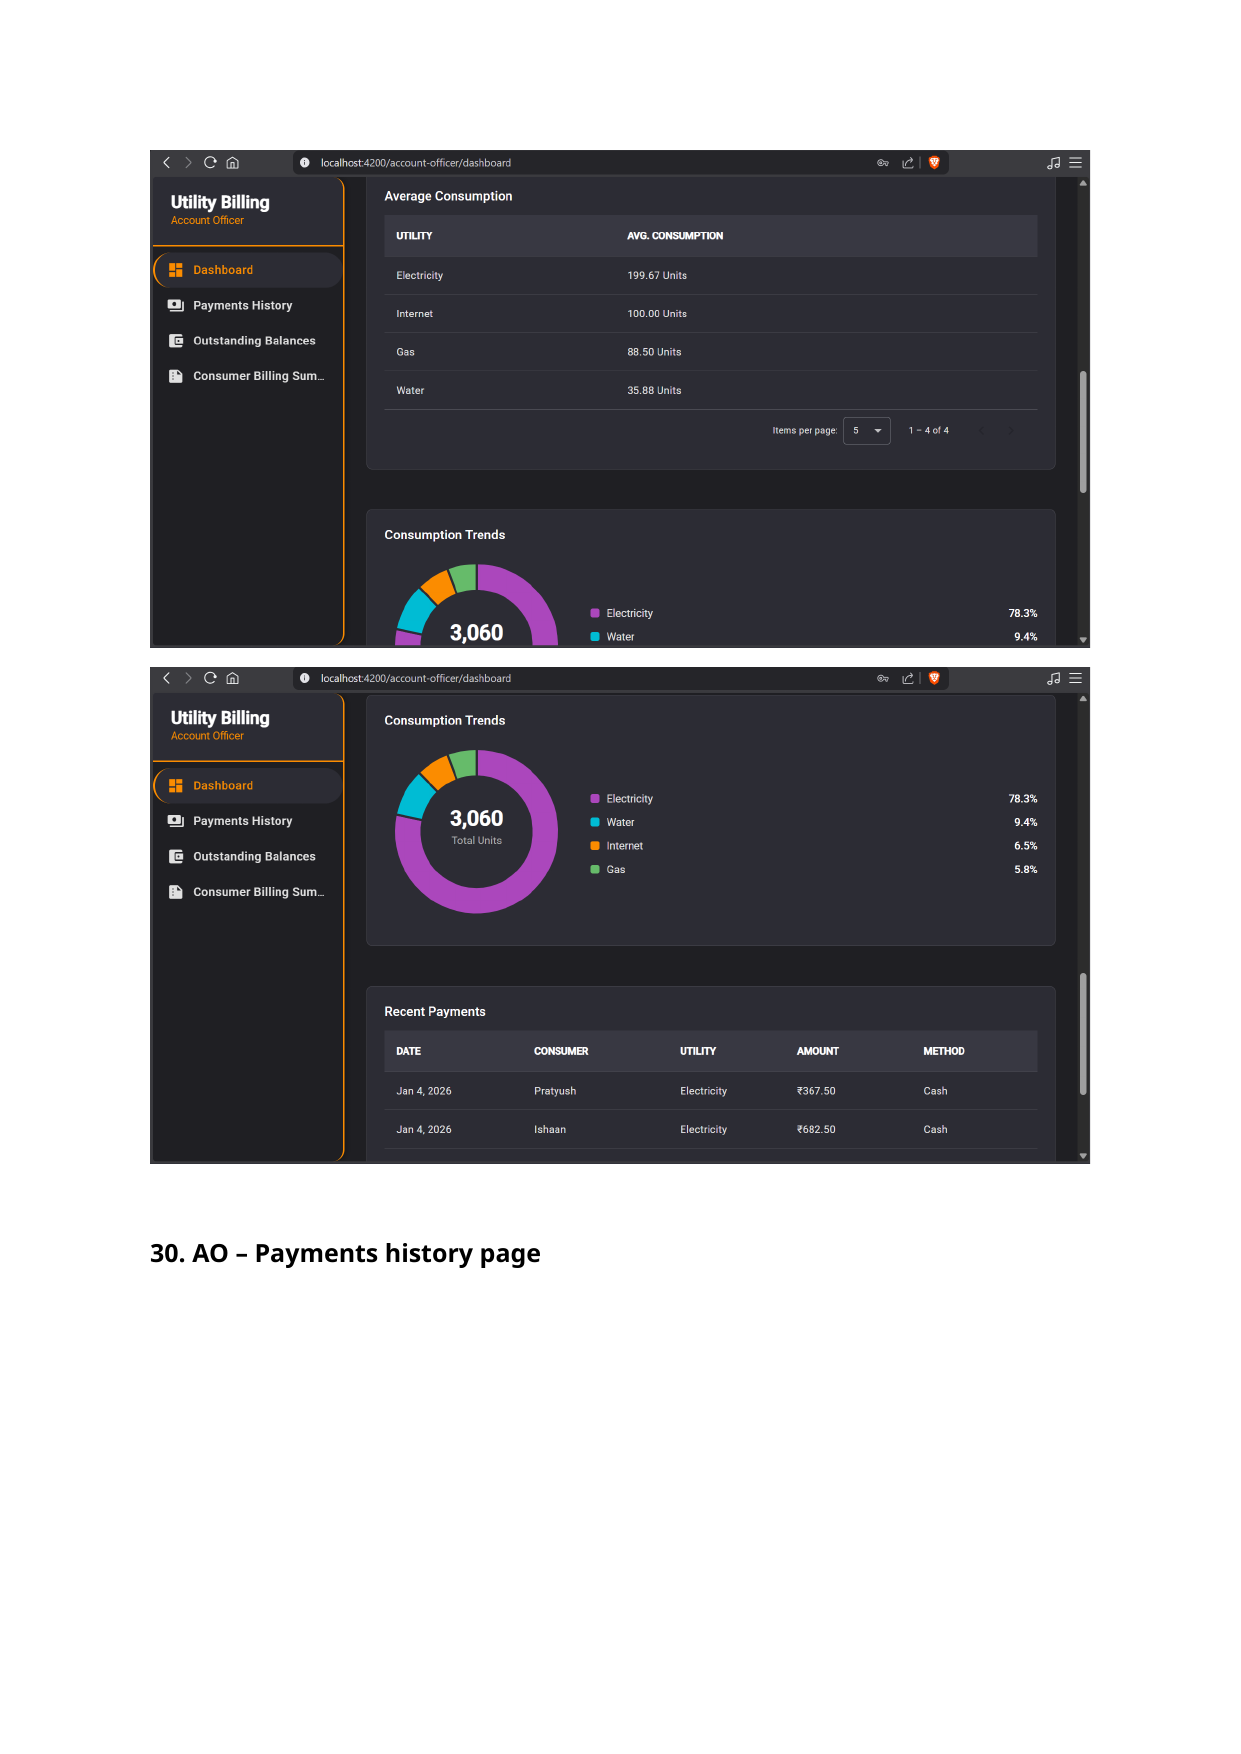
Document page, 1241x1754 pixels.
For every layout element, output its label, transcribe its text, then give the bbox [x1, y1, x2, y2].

text 30. AO – Payments history page [150, 1236, 1090, 1270]
picture [150, 150, 1091, 648]
picture [150, 667, 1091, 1164]
